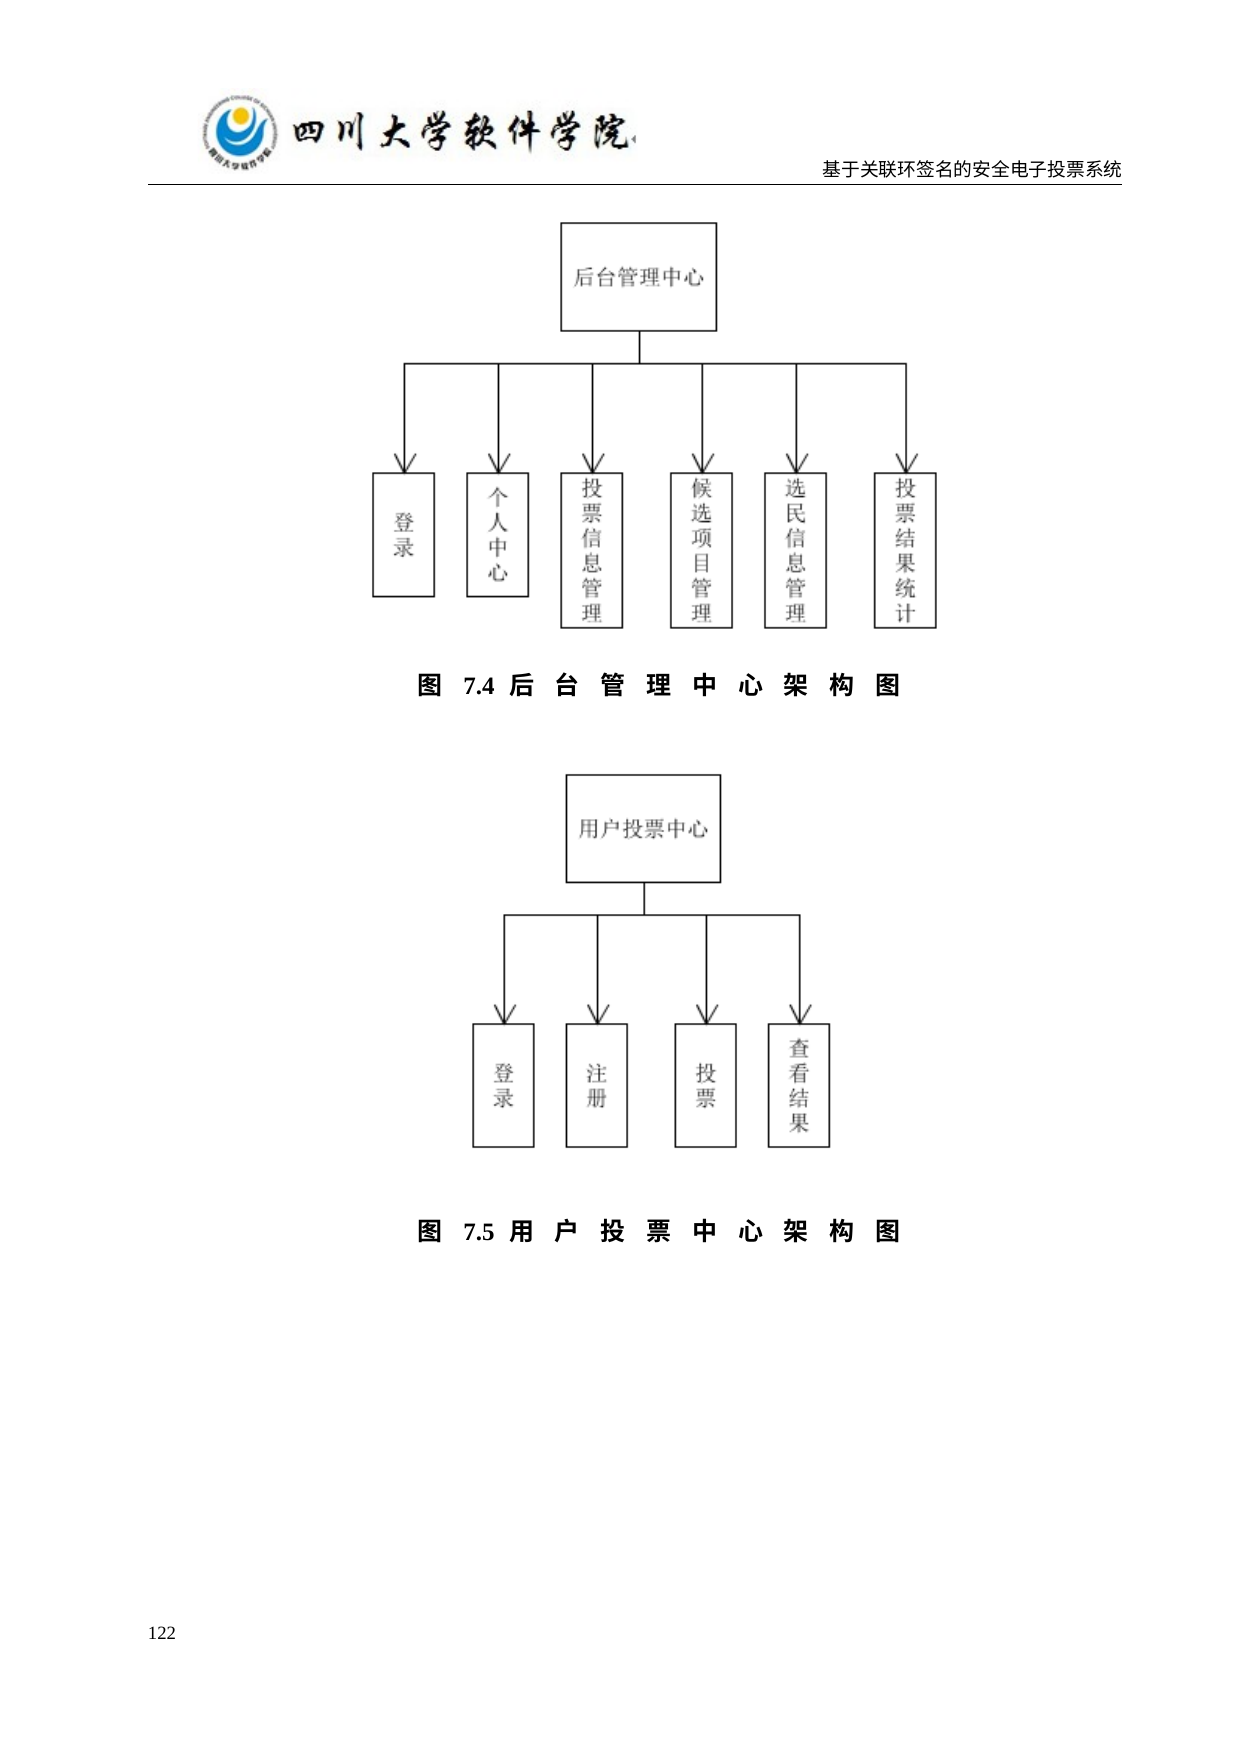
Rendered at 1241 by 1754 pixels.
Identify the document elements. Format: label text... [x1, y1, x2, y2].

text 图7.5 用户投票中心架构图 [154, 1199, 1116, 1259]
picture [440, 751, 891, 1187]
text 图7.4 后台管理中心架构图 [154, 653, 1116, 714]
picture [197, 88, 639, 177]
picture [302, 199, 1031, 647]
